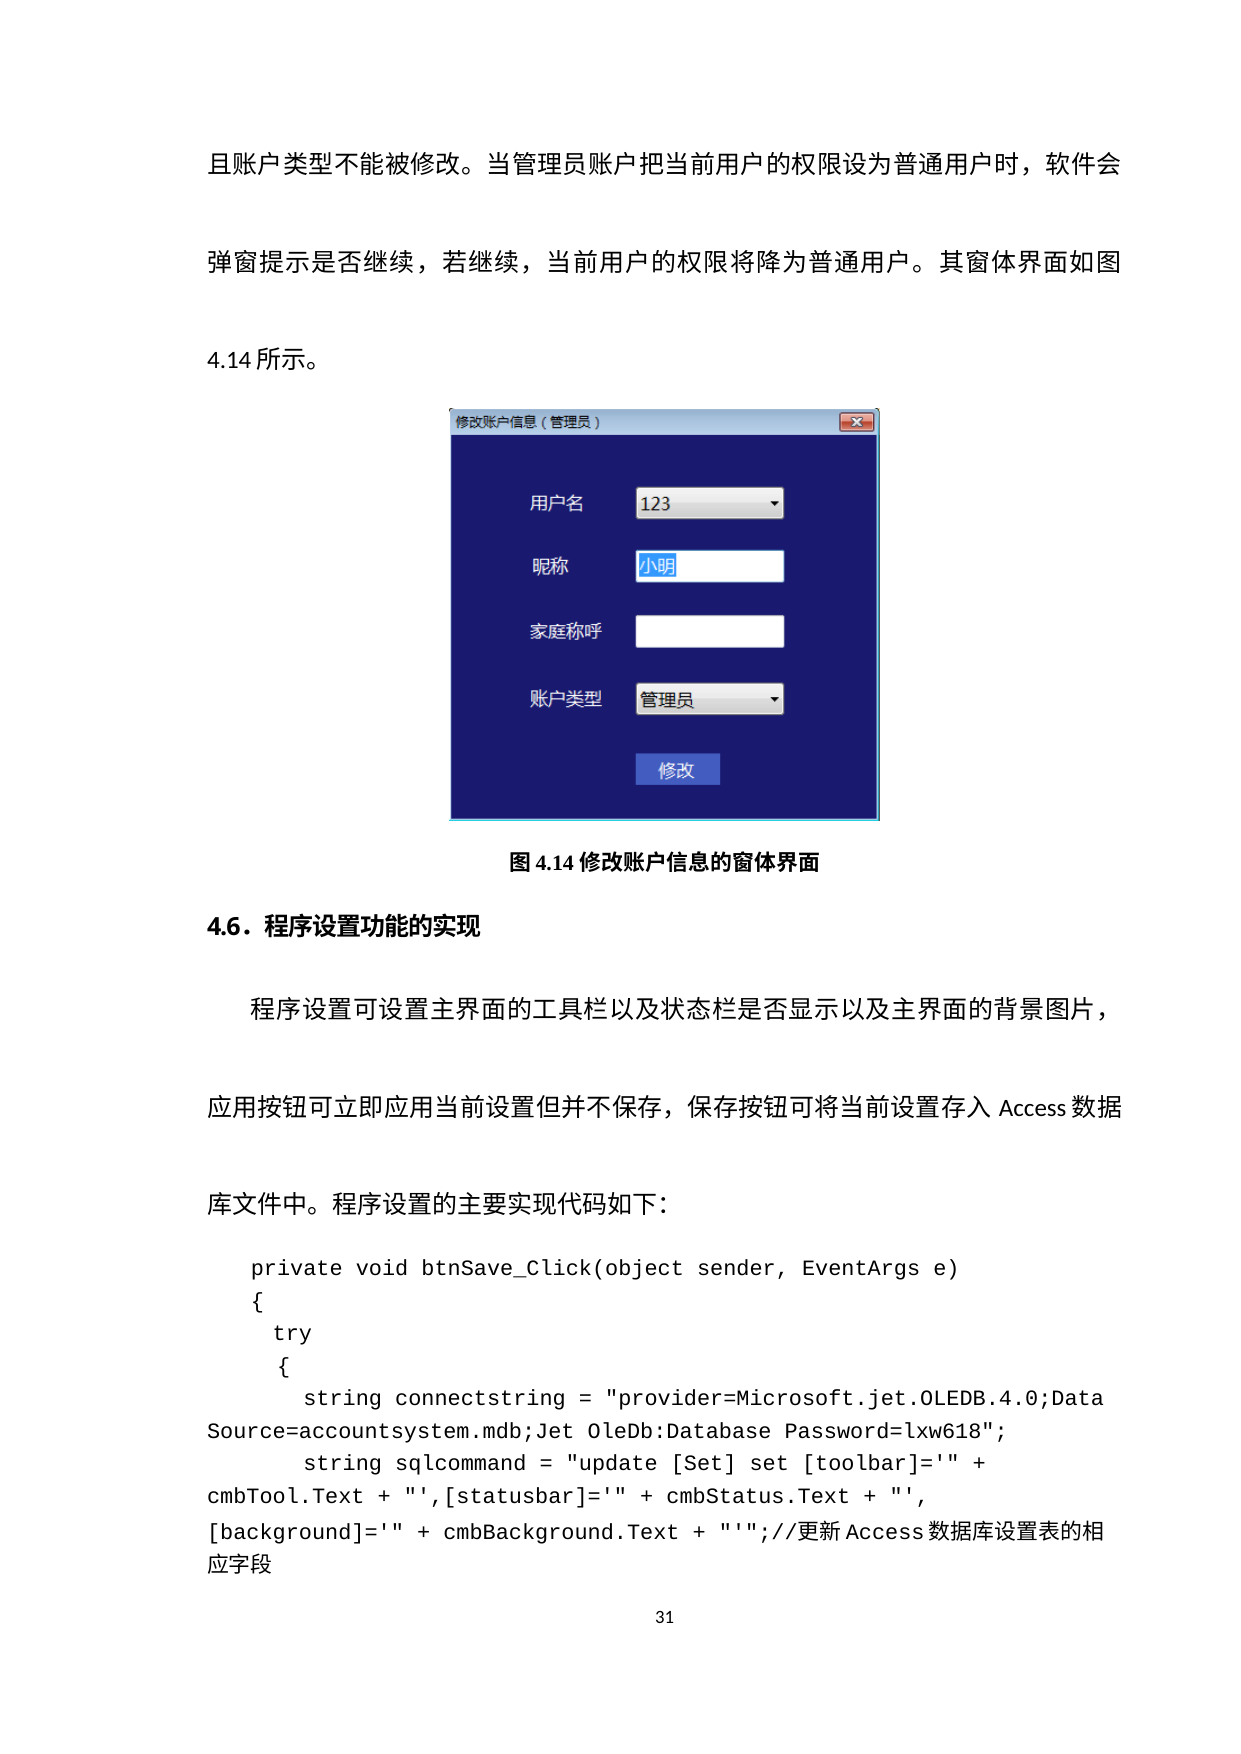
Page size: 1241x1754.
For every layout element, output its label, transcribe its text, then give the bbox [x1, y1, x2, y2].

text string connectstring = "provider=Microsoft.jet.OLEDB.4.0;Data Source=accountsystem.mdb;Jet OleDb:Database Password=lxw618"; [207, 1384, 1122, 1449]
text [207, 130, 1122, 390]
text string sqlcommand = "update [Set] set [toolbar]='" + cmbTool.Text + "',[statusbar]='" + cmbStatus.Text + "',[background]='" + cmbBackground.Text + "'";//更新Access数据库设置表的相应字段 [207, 1449, 1122, 1579]
text 图4.14 修改账户信息的窗体界面 [207, 844, 1122, 877]
text { [207, 1286, 1122, 1319]
picture [449, 408, 880, 821]
text 程序设置可设置主界面的工具栏以及状态栏是否显示以及主界面的背景图片，应用按钮可立即应用当前设置但并不保存，保存按钮可将当前设置存入Access数据库文件中。程序设置的主要实现代码如下： [207, 976, 1122, 1236]
text { [207, 1351, 1122, 1384]
text try [251, 1319, 1122, 1351]
text private void btnSave_Click(object sender, EventArgs e) [207, 1254, 1122, 1286]
text 4.6．程序设置功能的实现 [207, 892, 1122, 957]
